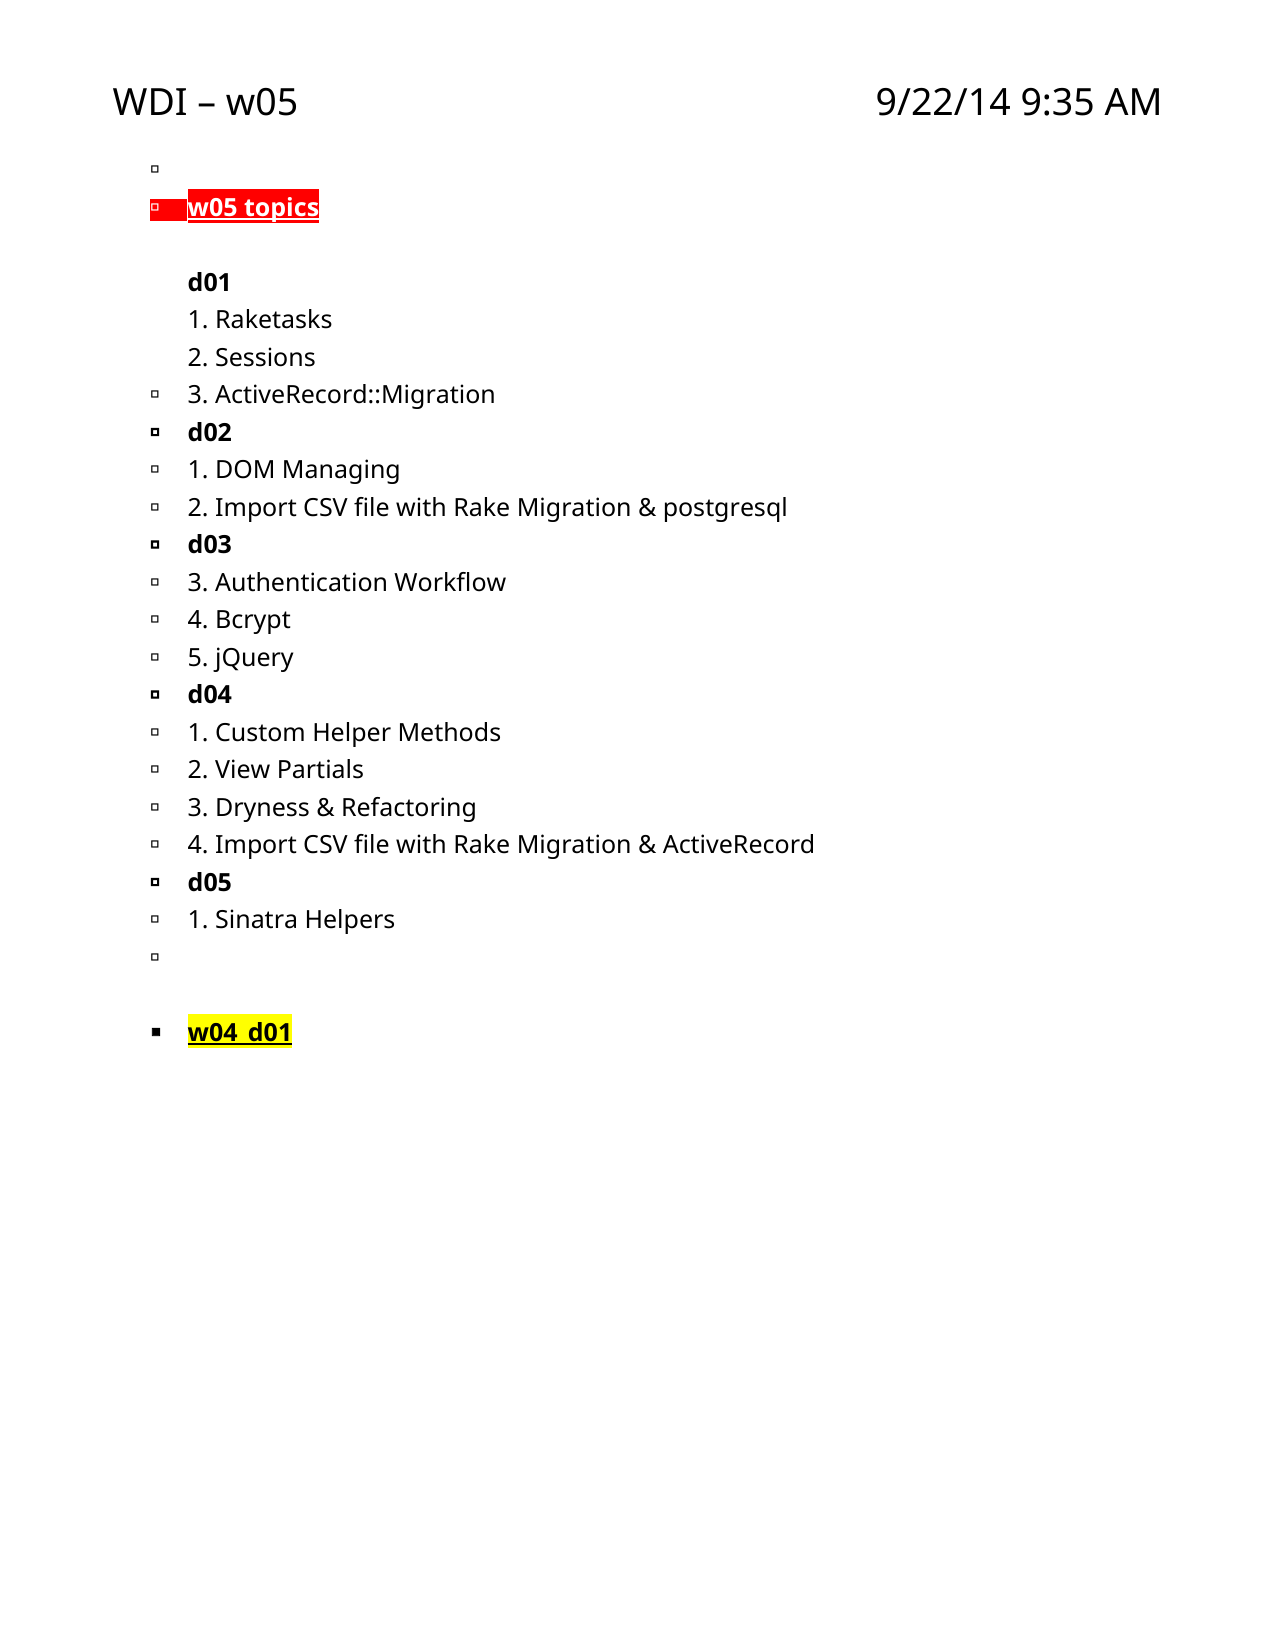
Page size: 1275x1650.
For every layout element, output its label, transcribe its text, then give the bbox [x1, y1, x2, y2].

text 3. Authentication Workflow [150, 562, 1125, 600]
text d03 [150, 525, 1125, 562]
text 3. Dryness & Refactoring [150, 787, 1125, 825]
text w05 topics [150, 187, 1125, 225]
text 3. ActiveRecord::Migration [150, 375, 1125, 412]
text 1. Sinatra Helpers [150, 900, 1125, 937]
text 4. Import CSV file with Rake Migration & ActiveRecord [150, 825, 1125, 862]
text 1. Raketasks [150, 300, 1125, 337]
text d01 [150, 262, 1125, 300]
text 2. View Partials [150, 750, 1125, 787]
list w04_d01 [150, 1012, 1125, 1050]
text 2. Sessions [150, 337, 1125, 375]
text 2. Import CSV file with Rake Migration & postgresql [150, 487, 1125, 525]
text d02 [150, 412, 1125, 450]
text 1. Custom Helper Methods [150, 712, 1125, 750]
text 4. Bcrypt [150, 600, 1125, 637]
text d04 [150, 675, 1125, 712]
text 5. jQuery [150, 637, 1125, 675]
text d05 [150, 862, 1125, 900]
text 1. DOM Managing [150, 450, 1125, 487]
